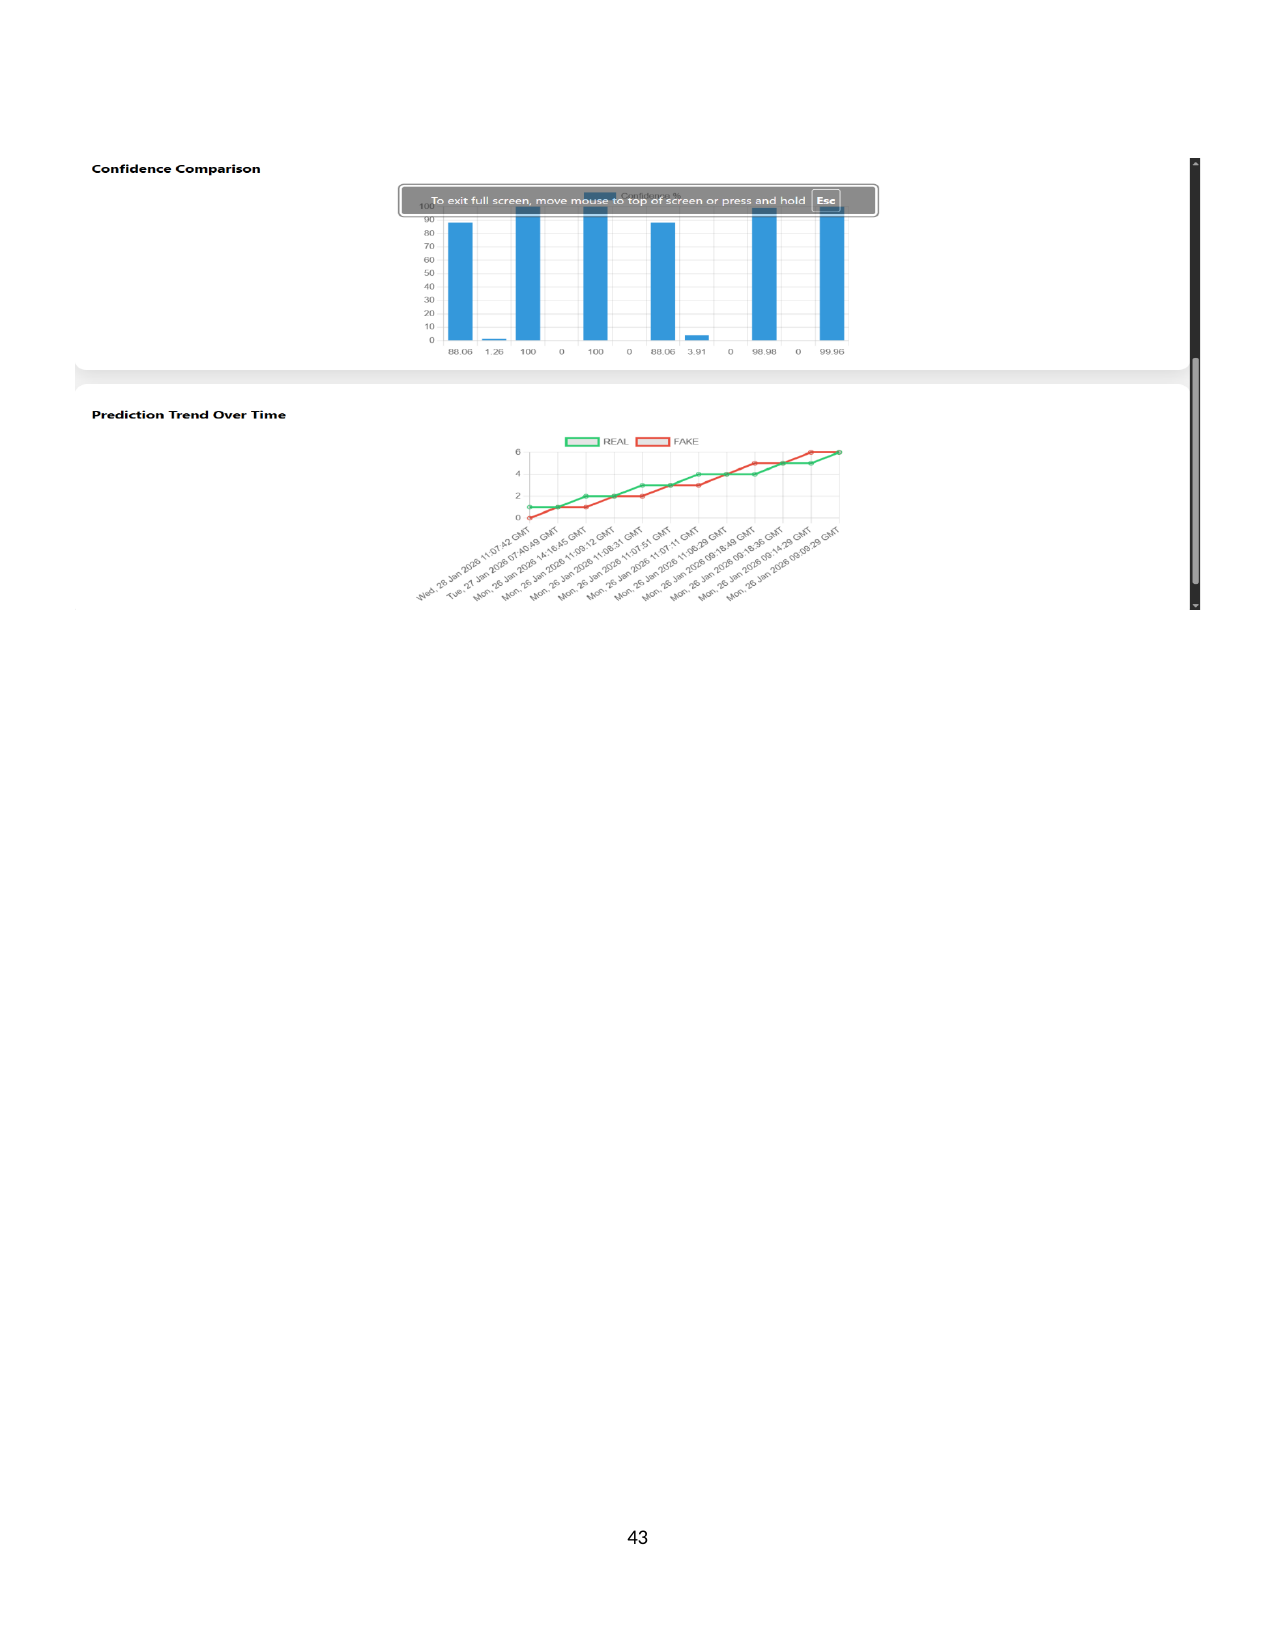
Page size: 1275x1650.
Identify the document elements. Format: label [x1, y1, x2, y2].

picture [75, 158, 1200, 610]
